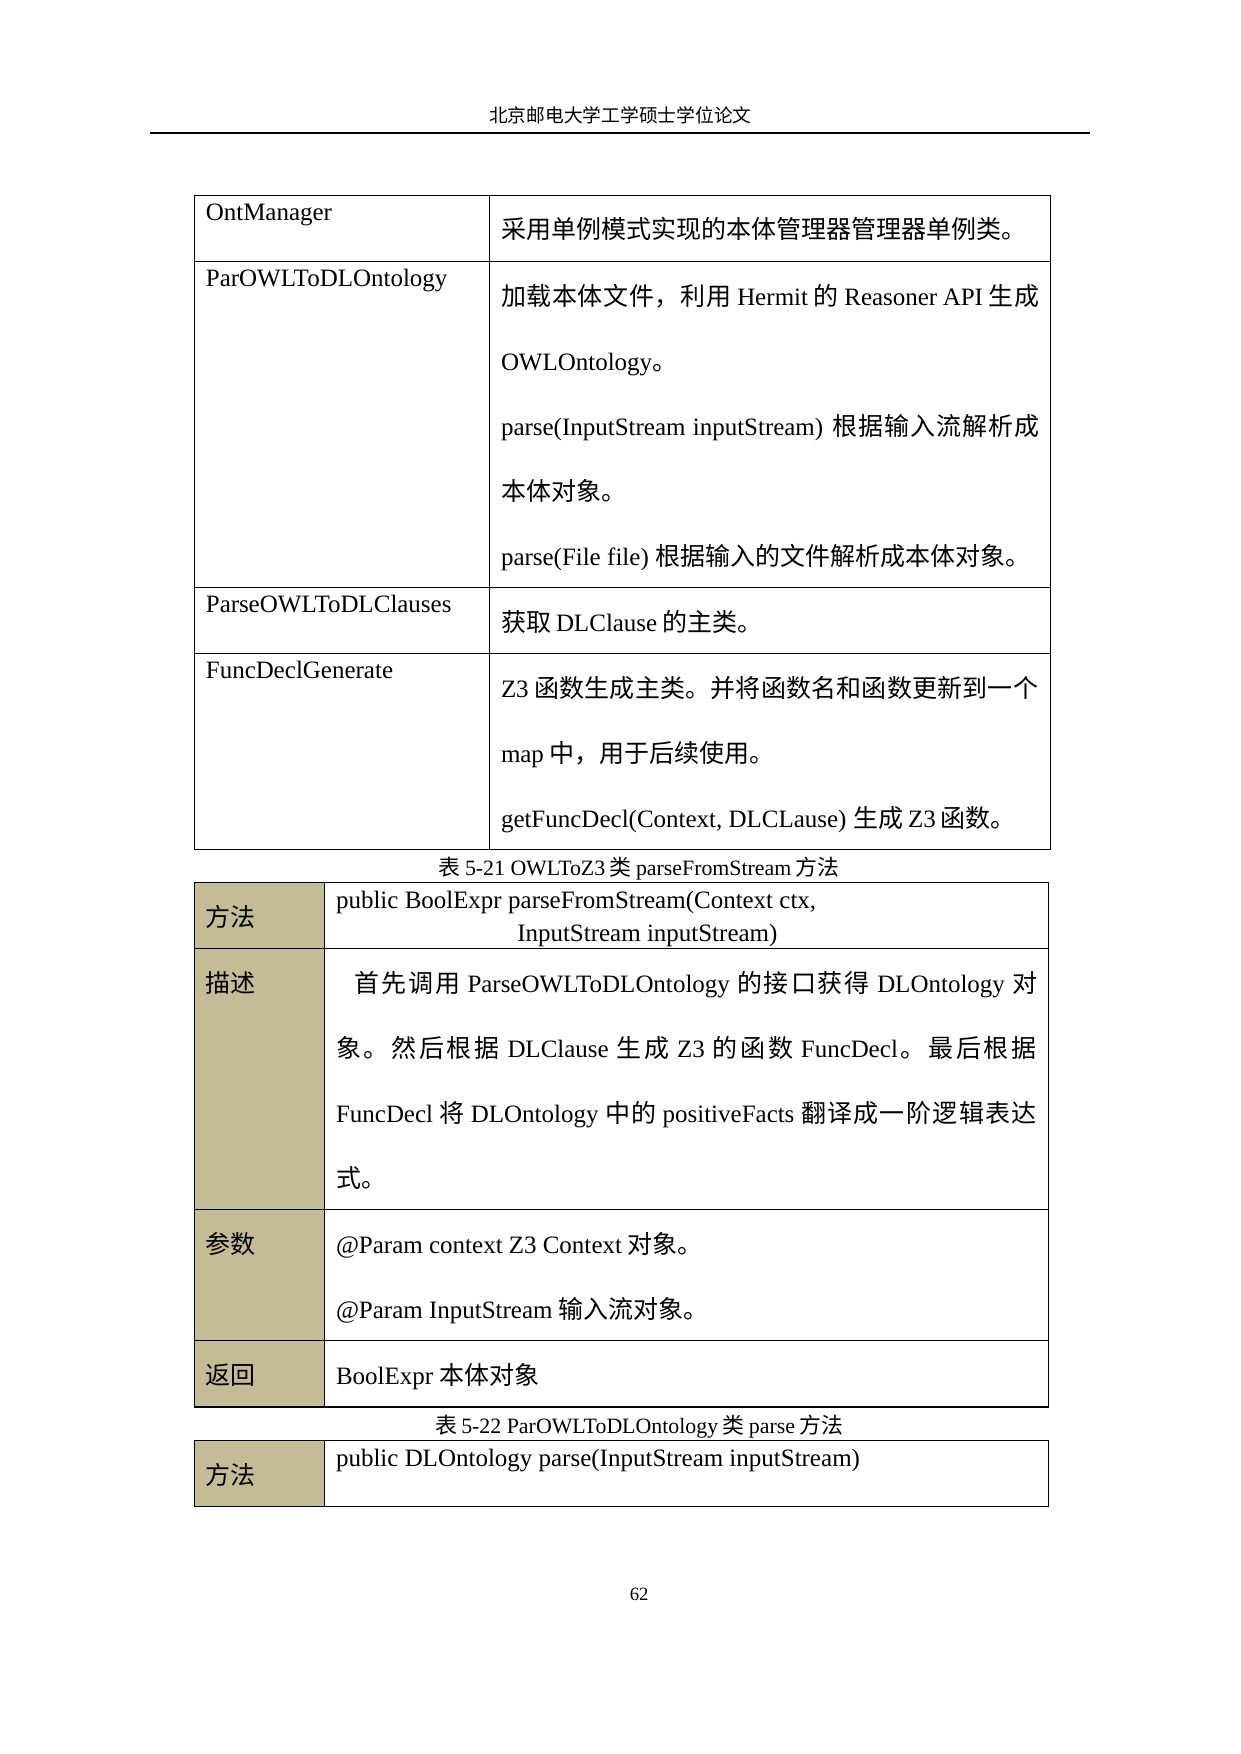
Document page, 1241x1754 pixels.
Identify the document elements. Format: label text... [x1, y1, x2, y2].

text 表5-22 ParOWLToDLOntology类parse方法 [150, 1407, 1090, 1440]
table_cell 获取DLClause的主类。 [490, 588, 1050, 653]
table_cell OntManager [195, 196, 489, 261]
table_cell Z3函数生成主类。并将函数名和函数更新到一个map中，用于后续使用。 getFuncDecl(Context, DLCLause) 生成Z3函数。 [490, 654, 1050, 849]
table_cell FuncDeclGenerate [195, 654, 489, 849]
table_cell ParseOWLToDLClauses [195, 588, 489, 653]
table_header 方法 [195, 883, 324, 948]
table_cell 加载本体文件，利用Hermit的Reasoner API生成 OWLOntology。 parse(InputStream inputStream) 根据输入流解析成本体对象。 parse(File file) 根据输入的文件解析成本体对象。 [490, 262, 1050, 587]
table_cell BoolExpr 本体对象 [325, 1341, 1048, 1406]
table_cell 首先调用ParseOWLToDLOntology的接口获得DLOntology对象。然后根据DLClause生成Z3的函数FuncDecl。最后根据FuncDecl将DLOntology中的positiveFacts翻译成一阶逻辑表达 式。 [325, 949, 1048, 1209]
table_cell ParOWLToDLOntology [195, 262, 489, 587]
table_header 方法 [195, 1441, 324, 1506]
table_cell 返回 [195, 1341, 324, 1406]
table_cell 描述 [195, 949, 324, 1209]
table_header public BoolExpr parseFromStream(Context ctx, InputStream inputStream) [325, 883, 1048, 948]
table_header public DLOntology parse(InputStream inputStream) [325, 1441, 1048, 1506]
table_cell 参数 [195, 1210, 324, 1340]
text 表5-21 OWLToZ3类parseFromStream方法 [150, 850, 1090, 882]
table_cell @Param context Z3 Context对象。 @Param InputStream 输入流对象。 [325, 1210, 1048, 1340]
table_cell 采用单例模式实现的本体管理器管理器单例类。 [490, 196, 1050, 261]
